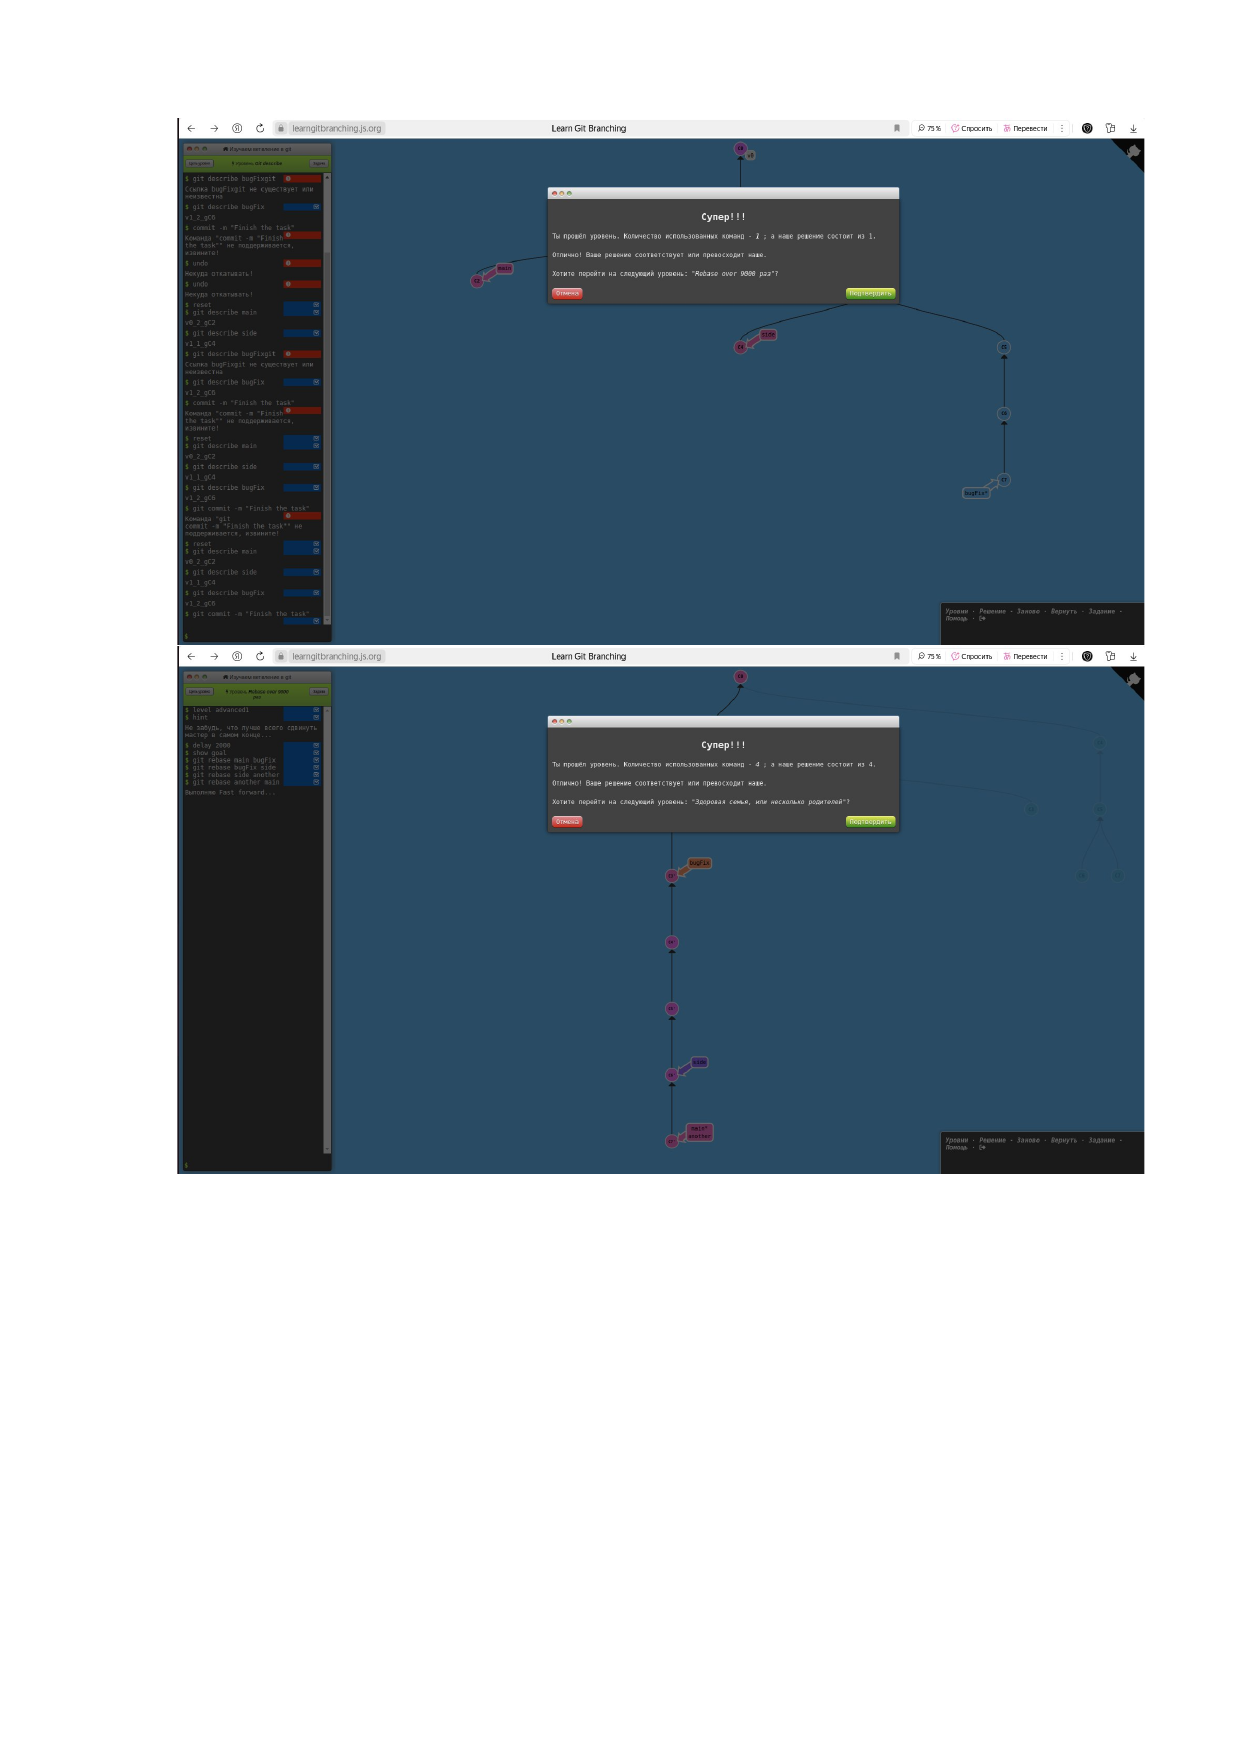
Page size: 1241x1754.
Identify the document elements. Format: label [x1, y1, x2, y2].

picture [177, 646, 1145, 1174]
picture [177, 118, 1145, 645]
